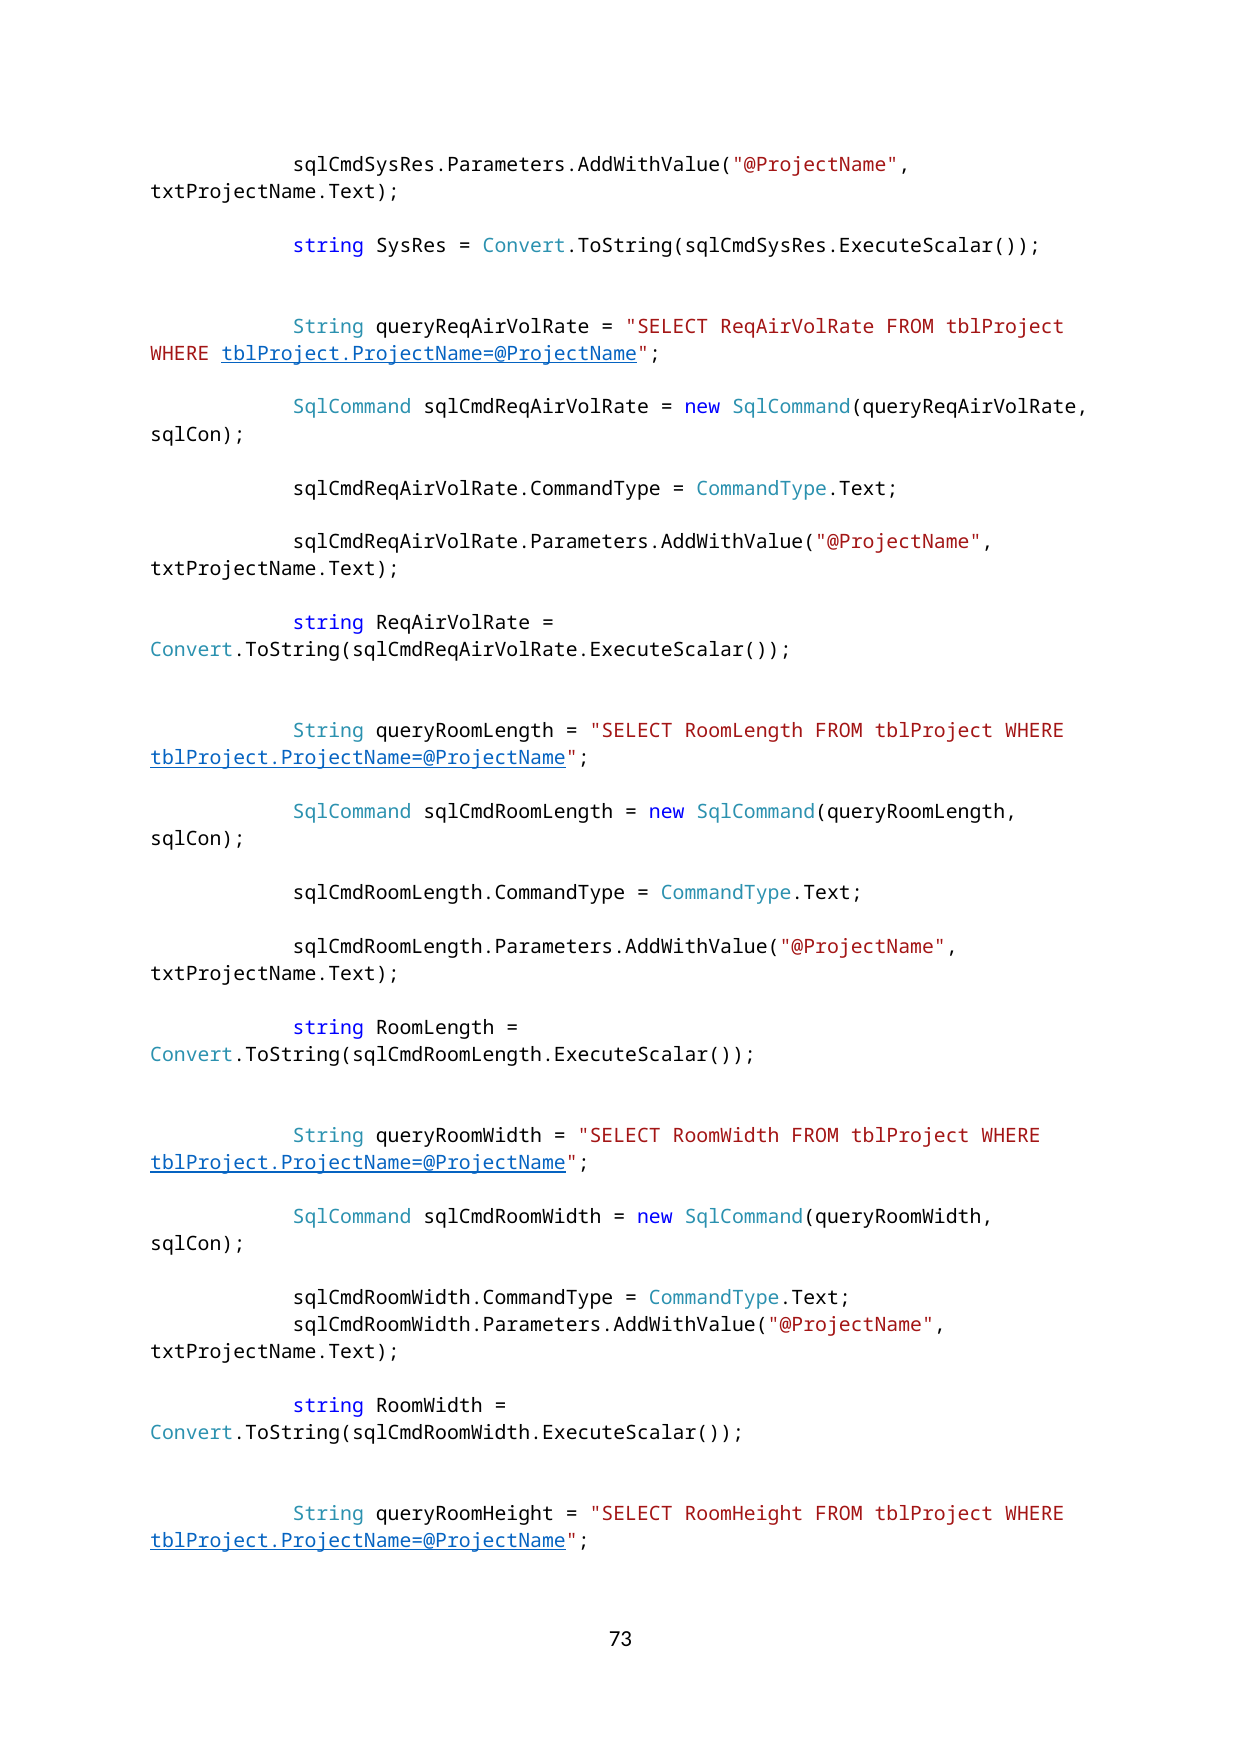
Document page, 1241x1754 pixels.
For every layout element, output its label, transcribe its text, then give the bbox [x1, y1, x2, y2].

text sqlCmdSysRes.Parameters.AddWithValue("@ProjectName", txtProjectName.Text); [150, 150, 1090, 204]
text sqlCmdReqAirVolRate.Parameters.AddWithValue("@ProjectName", txtProjectName.Text); [150, 528, 1090, 582]
text string RoomLength = Convert.ToString(sqlCmdRoomLength.ExecuteScalar()); [150, 1013, 1090, 1067]
text sqlCmdReqAirVolRate.CommandType = CommandType.Text; [150, 474, 1090, 501]
text String queryRoomHeight = "SELECT RoomHeight FROM tblProject WHERE tblProject.ProjectName=@ProjectName"; [150, 1499, 1090, 1553]
text sqlCmdRoomWidth.CommandType = CommandType.Text; [150, 1283, 1090, 1310]
text String queryRoomWidth = "SELECT RoomWidth FROM tblProject WHERE tblProject.ProjectName=@ProjectName"; [150, 1121, 1090, 1175]
text SqlCommand sqlCmdReqAirVolRate = new SqlCommand(queryReqAirVolRate, sqlCon); [150, 393, 1090, 447]
text string ReqAirVolRate = Convert.ToString(sqlCmdReqAirVolRate.ExecuteScalar()); [150, 609, 1090, 663]
text string SysRes = Convert.ToString(sqlCmdSysRes.ExecuteScalar()); [150, 231, 1090, 258]
text sqlCmdRoomWidth.Parameters.AddWithValue("@ProjectName", txtProjectName.Text); [150, 1310, 1090, 1364]
text sqlCmdRoomLength.CommandType = CommandType.Text; [150, 878, 1090, 905]
text sqlCmdRoomLength.Parameters.AddWithValue("@ProjectName", txtProjectName.Text); [150, 932, 1090, 986]
text String queryReqAirVolRate = "SELECT ReqAirVolRate FROM tblProject WHERE tblProject.ProjectName=@ProjectName"; [150, 312, 1090, 366]
text String queryRoomLength = "SELECT RoomLength FROM tblProject WHERE tblProject.ProjectName=@ProjectName"; [150, 717, 1090, 771]
text string RoomWidth = Convert.ToString(sqlCmdRoomWidth.ExecuteScalar()); [150, 1391, 1090, 1445]
text SqlCommand sqlCmdRoomWidth = new SqlCommand(queryRoomWidth, sqlCon); [150, 1202, 1090, 1256]
text SqlCommand sqlCmdRoomLength = new SqlCommand(queryRoomLength, sqlCon); [150, 797, 1090, 851]
